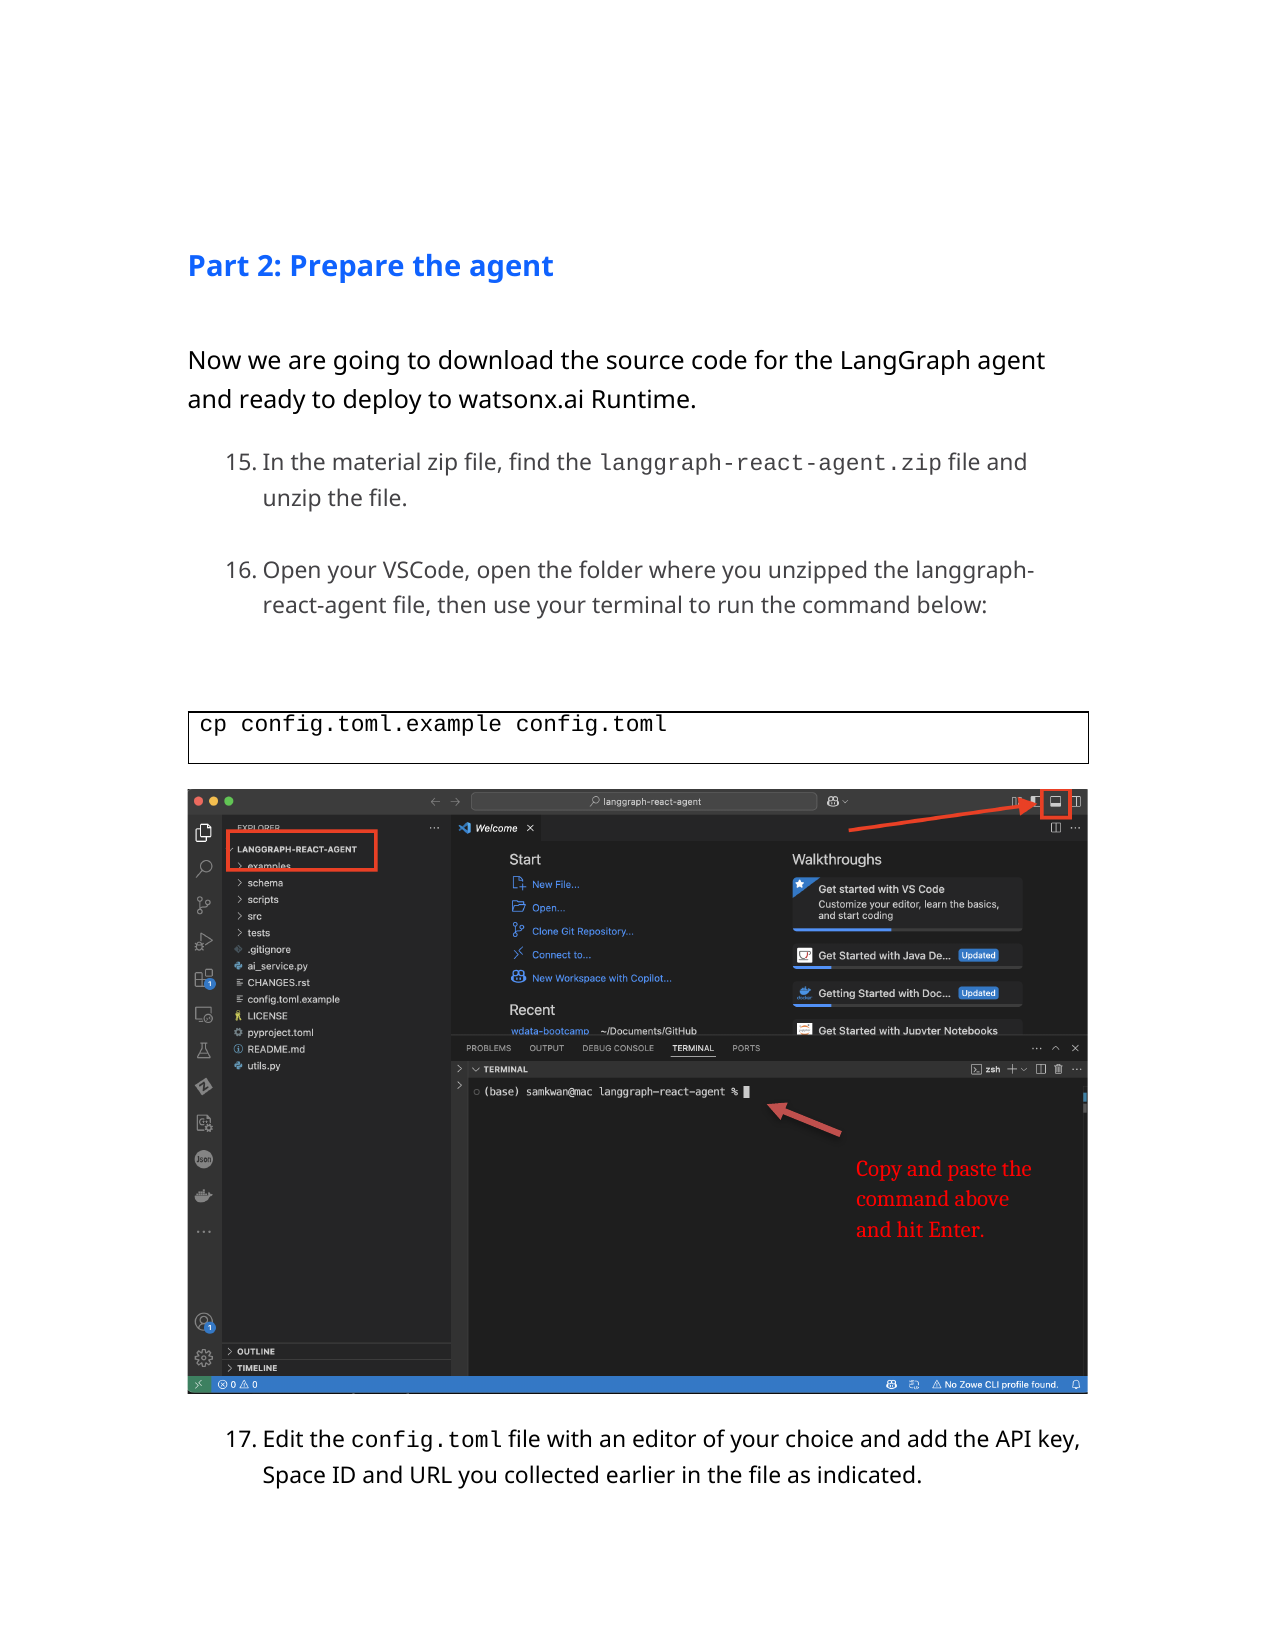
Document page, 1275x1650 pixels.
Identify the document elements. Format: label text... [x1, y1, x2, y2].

list In the material zip file, find the langgraph-react-agent.zip file and unzip the file. [225, 446, 1087, 513]
table_header cp config.toml.example config.toml [189, 713, 1088, 763]
subtitle Part 2: Prepare the agent [187, 246, 1087, 285]
picture [187, 789, 1088, 1394]
list Edit the config.toml file with an editor of your choice and add the API key, Space ID and URL you collected earlier in the file as indicated. [225, 1423, 1087, 1490]
text Now we are going to download the source code for the LangGraph agent and ready to deploy to watsonx.ai Runtime. [187, 342, 1087, 416]
list Open your VSCode, open the folder where you unzipped the langgraph-react-agent file, then use your terminal to run the command below: [225, 553, 1087, 621]
